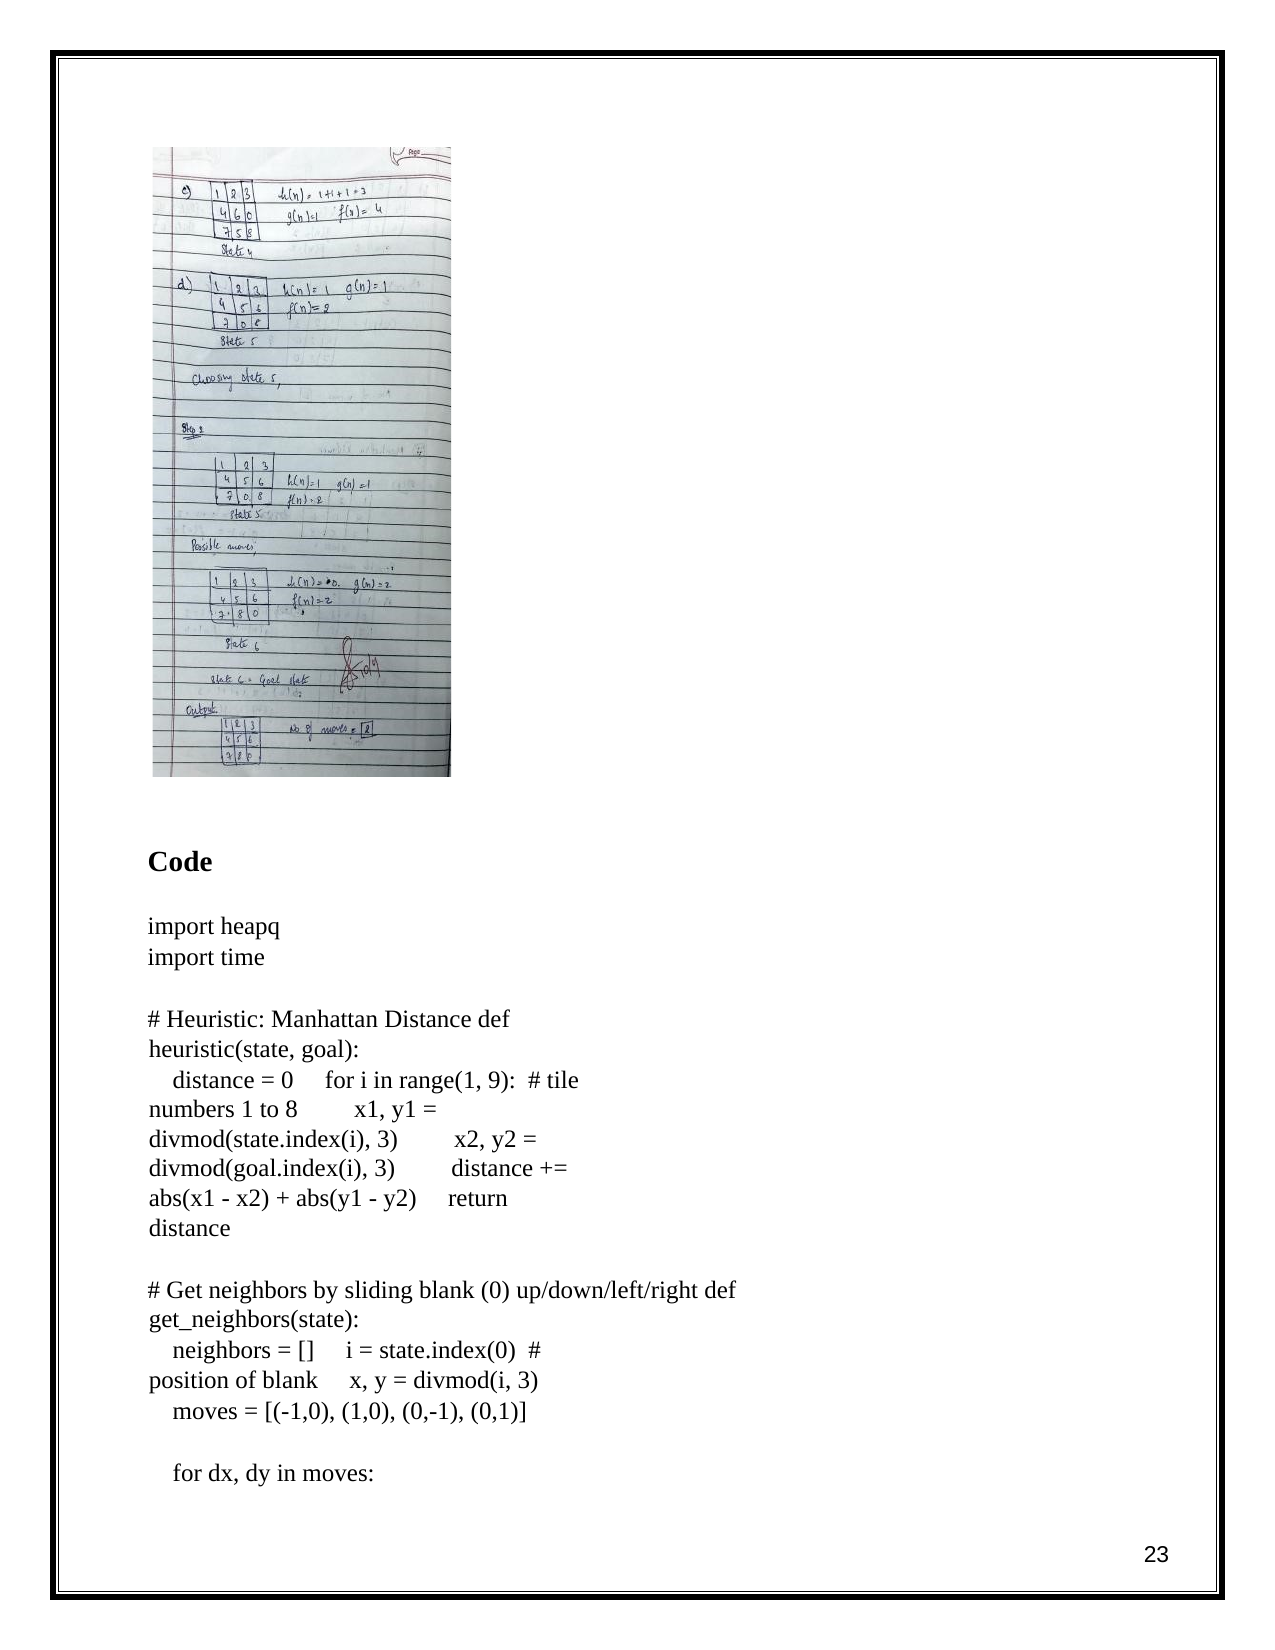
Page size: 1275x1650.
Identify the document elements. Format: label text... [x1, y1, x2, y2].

text # Heuristic: Manhattan Distance def heuristic(state, goal): [147, 1004, 511, 1063]
text neighbors = [] i = state.index(0) # position of blank x, y = divmod(i, 3) [147, 1335, 545, 1393]
text for dx, dy in moves: [147, 1458, 971, 1486]
text distance = 0 for i in range(1, 9): # tile numbers 1 to 8 x1, y1 = divmod(state.index(i), 3) x2, y2 = divmod(goal.index(i), 3) distance += abs(x1 - x2) + abs(y1 - y2) return distance [147, 1065, 590, 1241]
text import time [147, 942, 971, 971]
text moves = [(-1,0), (1,0), (0,-1), (0,1)] [147, 1396, 971, 1424]
picture [152, 147, 452, 777]
subtitle Code [147, 844, 1178, 878]
text # Get neighbors by sliding blank (0) up/down/left/right def get_neighbors(state): [147, 1275, 738, 1333]
text import heapq [147, 911, 971, 940]
